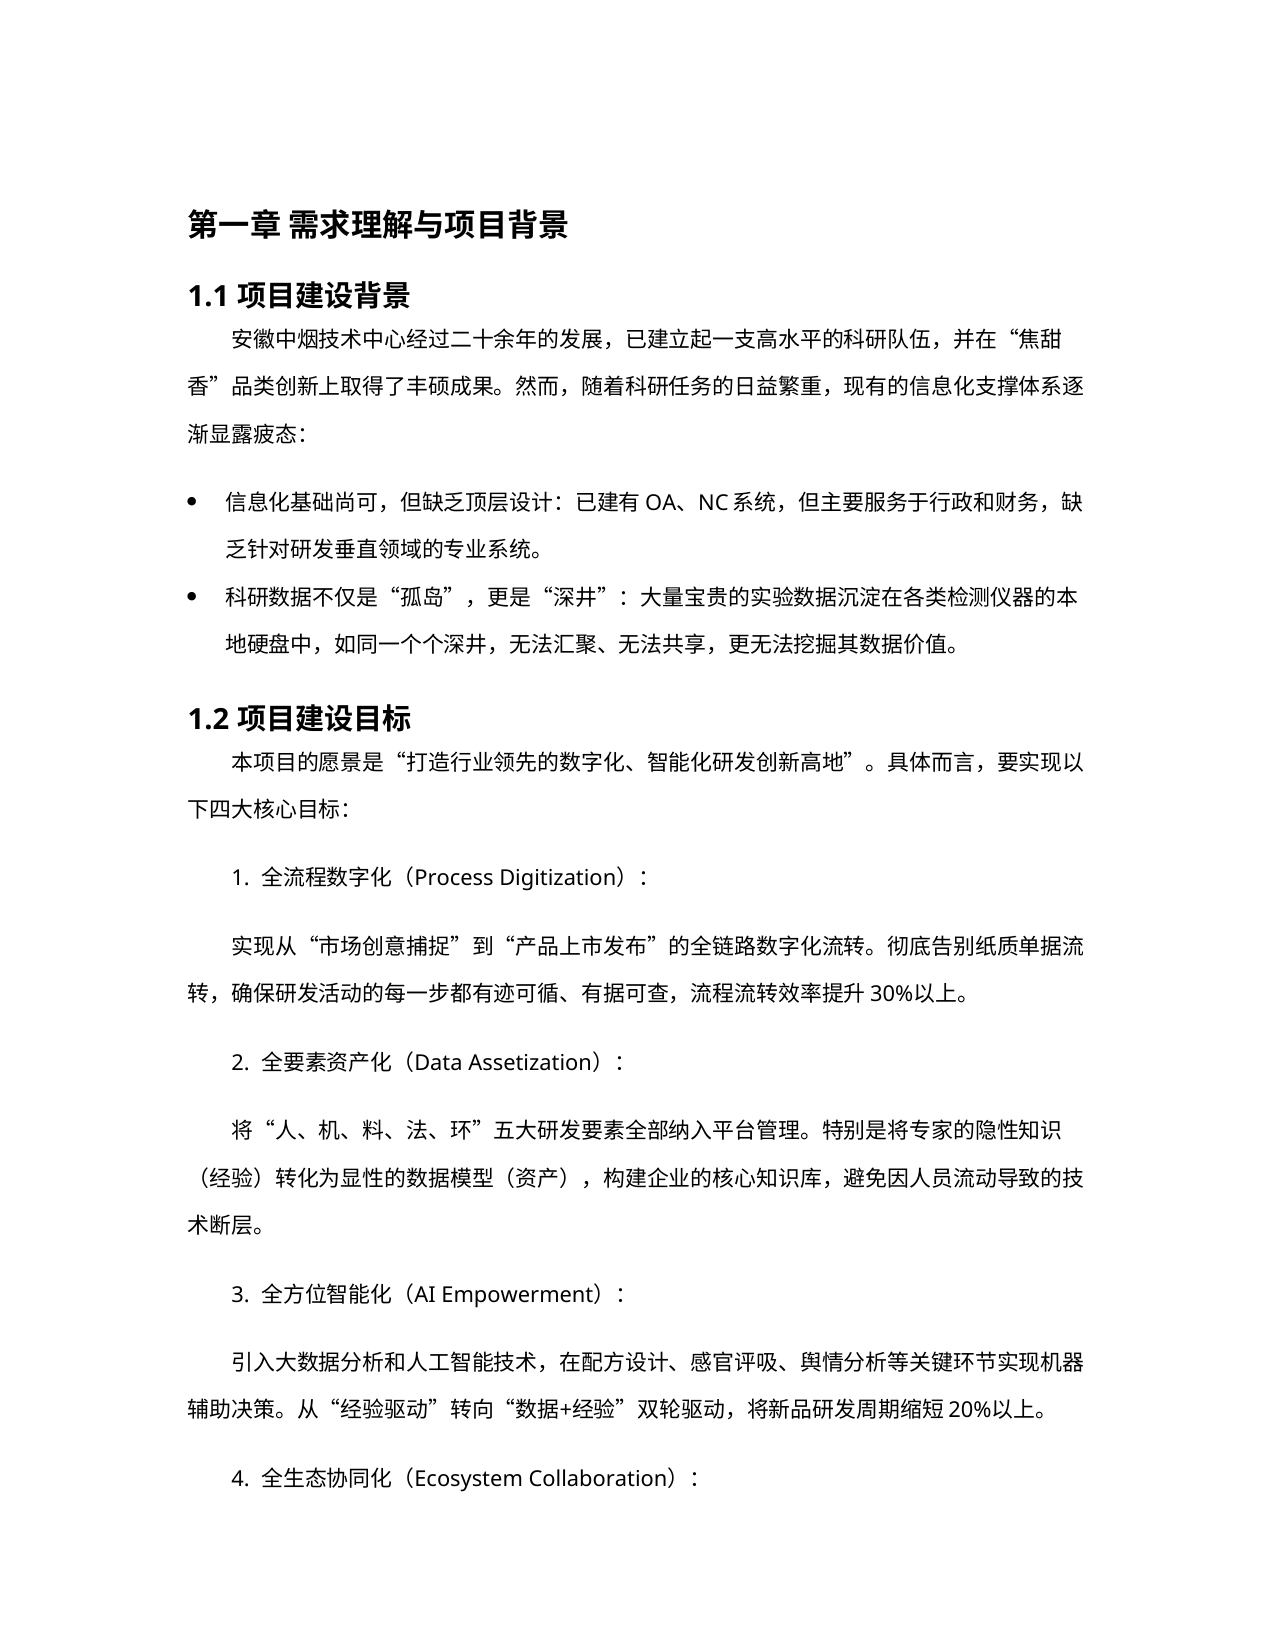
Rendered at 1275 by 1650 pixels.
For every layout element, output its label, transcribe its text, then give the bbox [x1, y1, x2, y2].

text 2. 全要素资产化（Data Assetization）： [187, 1045, 1087, 1077]
text 安徽中烟技术中心经过二十余年的发展，已建立起一支高水平的科研队伍，并在“焦甜香”品类创新上取得了丰硕成果。然而，随着科研任务的日益繁重，现有的信息化支撑体系逐渐显露疲态： [187, 322, 1087, 448]
text 本项目的愿景是“打造行业领先的数字化、智能化研发创新高地”。具体而言，要实现以下四大核心目标： [187, 744, 1087, 824]
list 科研数据不仅是“孤岛”，更是“深井”：大量宝贵的实验数据沉淀在各类检测仪器的本地硬盘中，如同一个个深井，无法汇聚、无法共享，更无法挖掘其数据价值。 [187, 580, 1087, 659]
text 将“人、机、料、法、环”五大研发要素全部纳入平台管理。特别是将专家的隐性知识（经验）转化为显性的数据模型（资产），构建企业的核心知识库，避免因人员流动导致的技术断层。 [187, 1113, 1087, 1240]
text 实现从“市场创意捕捉”到“产品上市发布”的全链路数字化流转。彻底告别纸质单据流转，确保研发活动的每一步都有迹可循、有据可查，流程流转效率提升30%以上。 [187, 929, 1087, 1008]
subtitle 第一章 需求理解与项目背景 [187, 200, 1087, 245]
text 引入大数据分析和人工智能技术，在配方设计、感官评吸、舆情分析等关键环节实现机器辅助决策。从“经验驱动”转向“数据+经验”双轮驱动，将新品研发周期缩短20%以上。 [187, 1345, 1087, 1424]
text 1. 全流程数字化（Process Digitization）： [187, 860, 1087, 892]
list 信息化基础尚可，但缺乏顶层设计：已建有OA、NC系统，但主要服务于行政和财务，缺乏针对研发垂直领域的专业系统。 [187, 485, 1087, 564]
subtitle 1.2 项目建设目标 [187, 696, 1087, 738]
text 4. 全生态协同化（Ecosystem Collaboration）： [187, 1461, 1087, 1493]
text 3. 全方位智能化（AI Empowerment）： [187, 1277, 1087, 1308]
subtitle 1.1 项目建设背景 [187, 273, 1087, 315]
